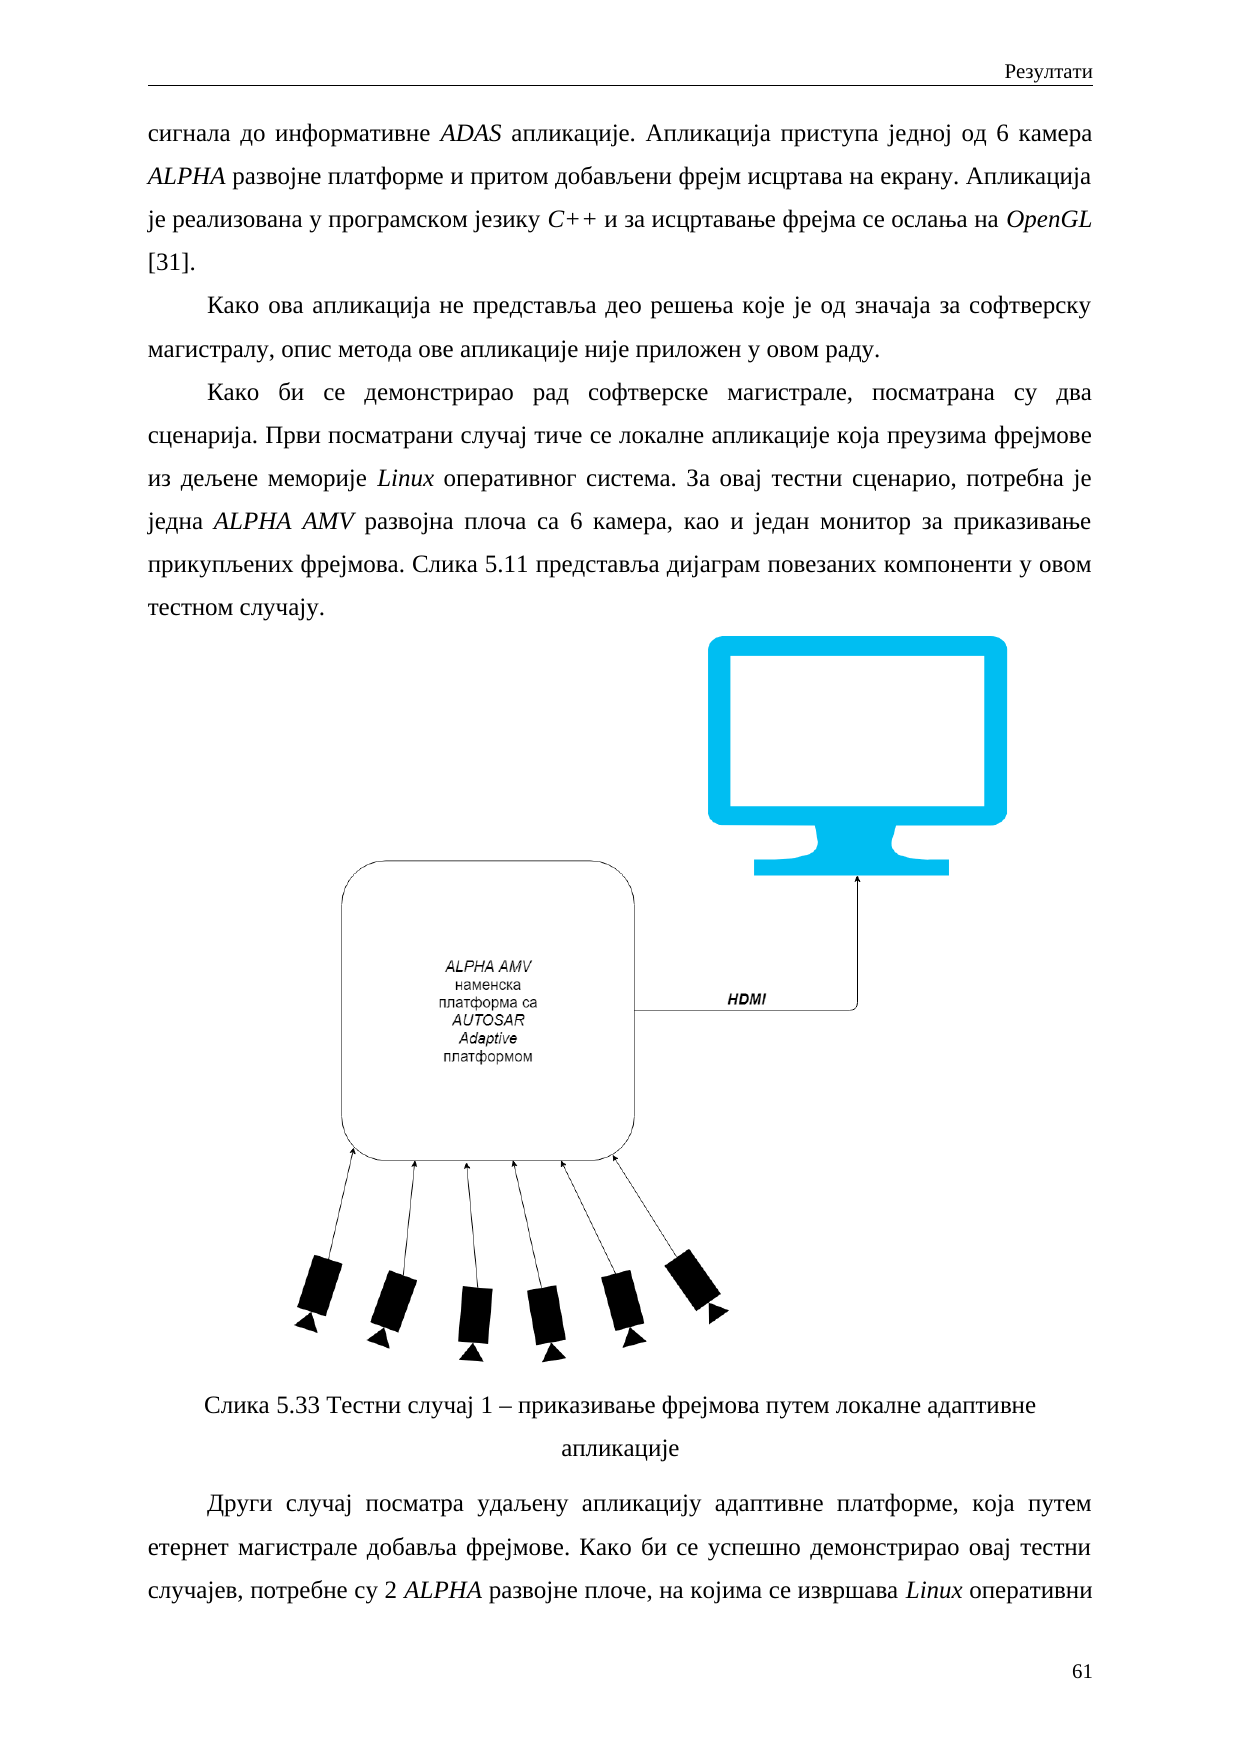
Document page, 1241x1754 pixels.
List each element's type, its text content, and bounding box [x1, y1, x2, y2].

picture [993, 635, 1008, 646]
picture [731, 656, 984, 806]
text Како ова апликација не представља део решења које је од значаја за софтверску магистралу, опис метода ове апликације није приложен у овом раду. [148, 291, 1093, 362]
picture [291, 635, 1008, 1363]
text Како би се демонстрирао рад софтверске магистрале, посматрана су два сценарија. Први посматрани случај тиче се локалне апликације која преузима фрејмове из дељене меморије Linux оперативног система. За овај тестни сценарио, потребна је једна ALPHA AMV развојна плоча са 6 камера, као и један монитор за приказивање прикупљених фрејмова. Слика 5.11 представља дијаграм повезаних компоненти у овом тестном случају. [148, 377, 1093, 621]
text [148, 1488, 1093, 1603]
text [148, 118, 1093, 276]
